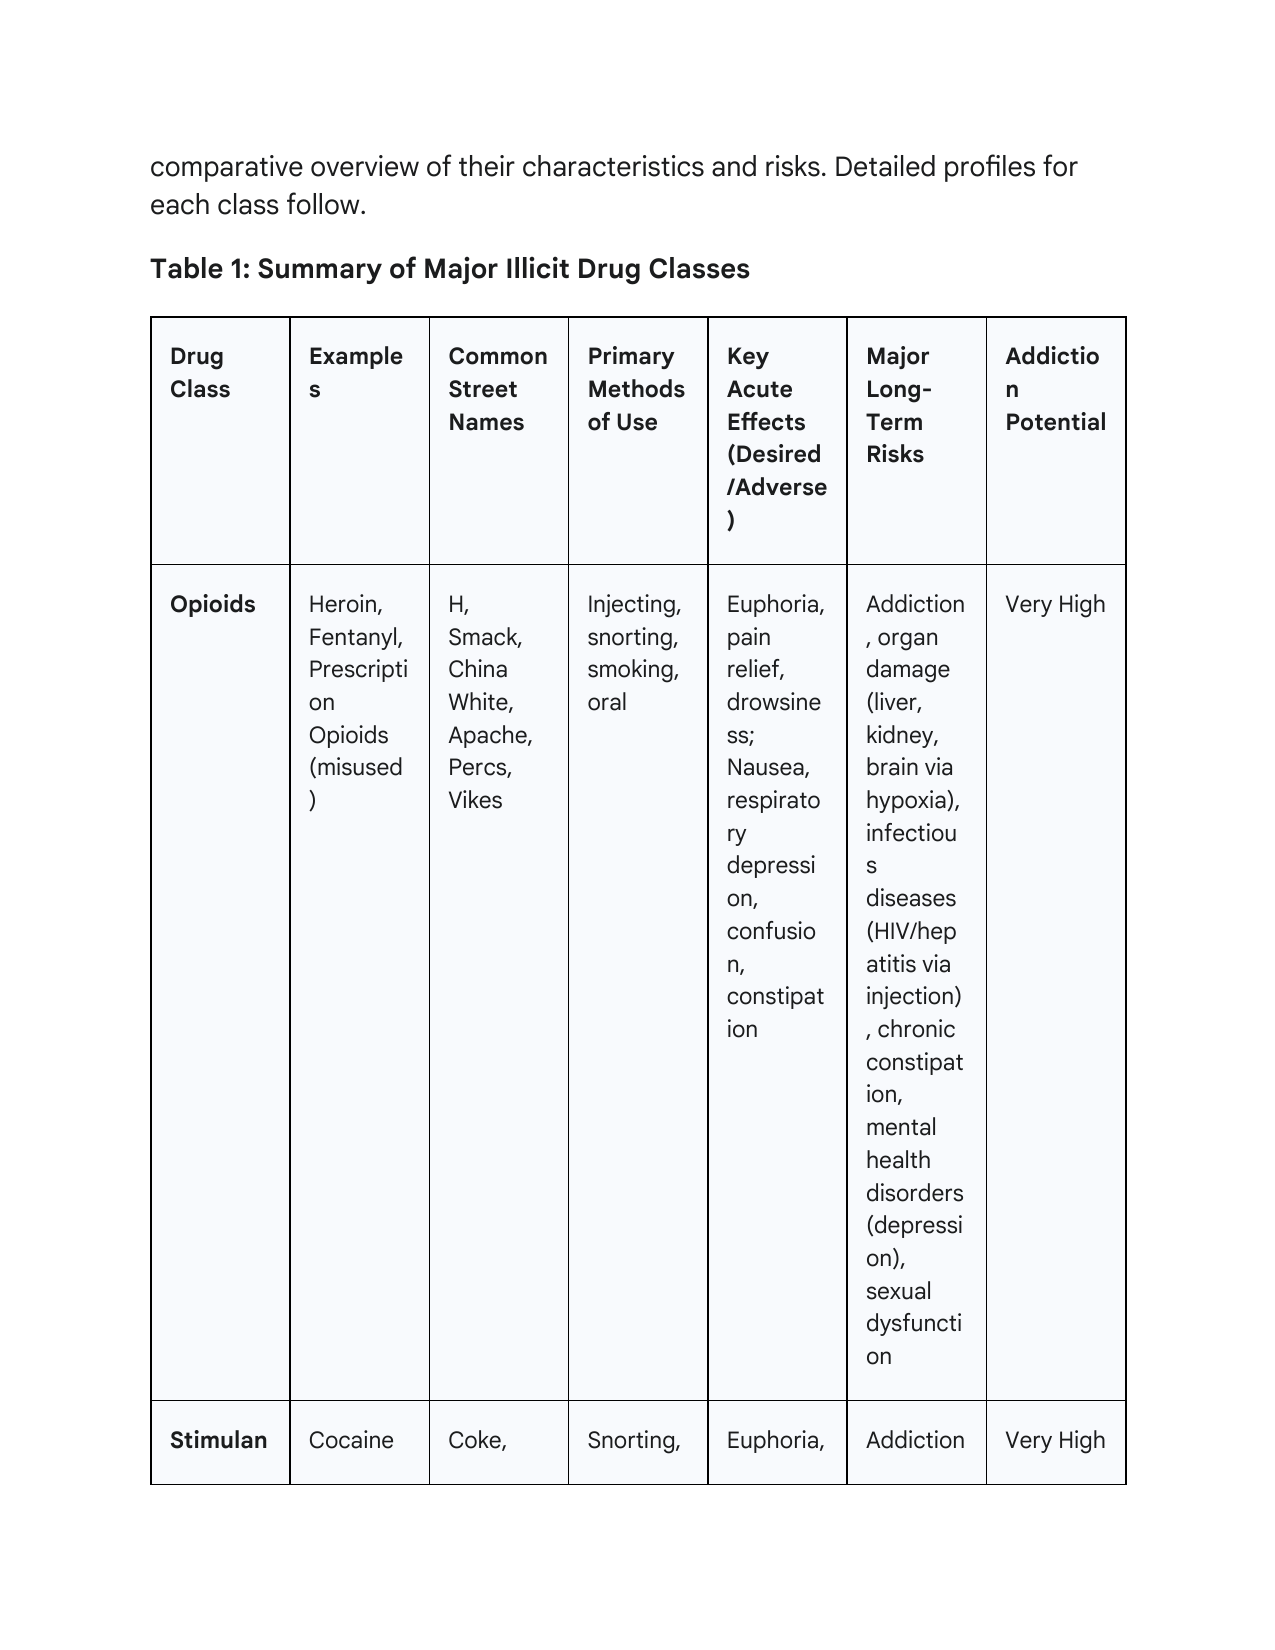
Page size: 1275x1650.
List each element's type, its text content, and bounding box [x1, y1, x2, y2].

table_header Major Long-Term Risks [848, 318, 986, 563]
table_cell Euphoria, pain relief, drowsiness; Nausea, respiratory depression, confusion, constipation [709, 565, 846, 1400]
table_cell Injecting, snorting, smoking, oral [569, 565, 707, 1400]
table_cell H, Smack, China White, Apache, Percs, Vikes [430, 565, 568, 1400]
table_header Common Street Names [430, 318, 568, 563]
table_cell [709, 1401, 846, 1484]
table_header Key Acute Effects (Desired/Adverse) [709, 318, 846, 563]
table_cell Stimulants [152, 1401, 289, 1484]
table_cell Heroin, Fentanyl, Prescription Opioids (misused) [291, 565, 429, 1400]
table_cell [291, 1401, 429, 1484]
table_header Examples [291, 318, 429, 563]
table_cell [848, 1401, 986, 1484]
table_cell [430, 1401, 568, 1484]
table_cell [569, 1401, 707, 1484]
table_cell Addiction, organ damage (liver, kidney, brain via hypoxia), infectious diseases (HIV/hepatitis via injection), chronic constipation, mental health disorders (depression), sexual dysfunction [848, 565, 986, 1400]
table_cell Opioids [152, 565, 289, 1400]
table_header Addiction Potential [987, 318, 1125, 563]
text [150, 150, 1125, 223]
text Table 1: Summary of Major Illicit Drug Classes [150, 252, 1125, 286]
table_cell Very High [987, 565, 1125, 1400]
table_header Drug Class [152, 318, 289, 563]
table_cell Very High [987, 1401, 1125, 1484]
table_header Primary Methods of Use [569, 318, 707, 563]
